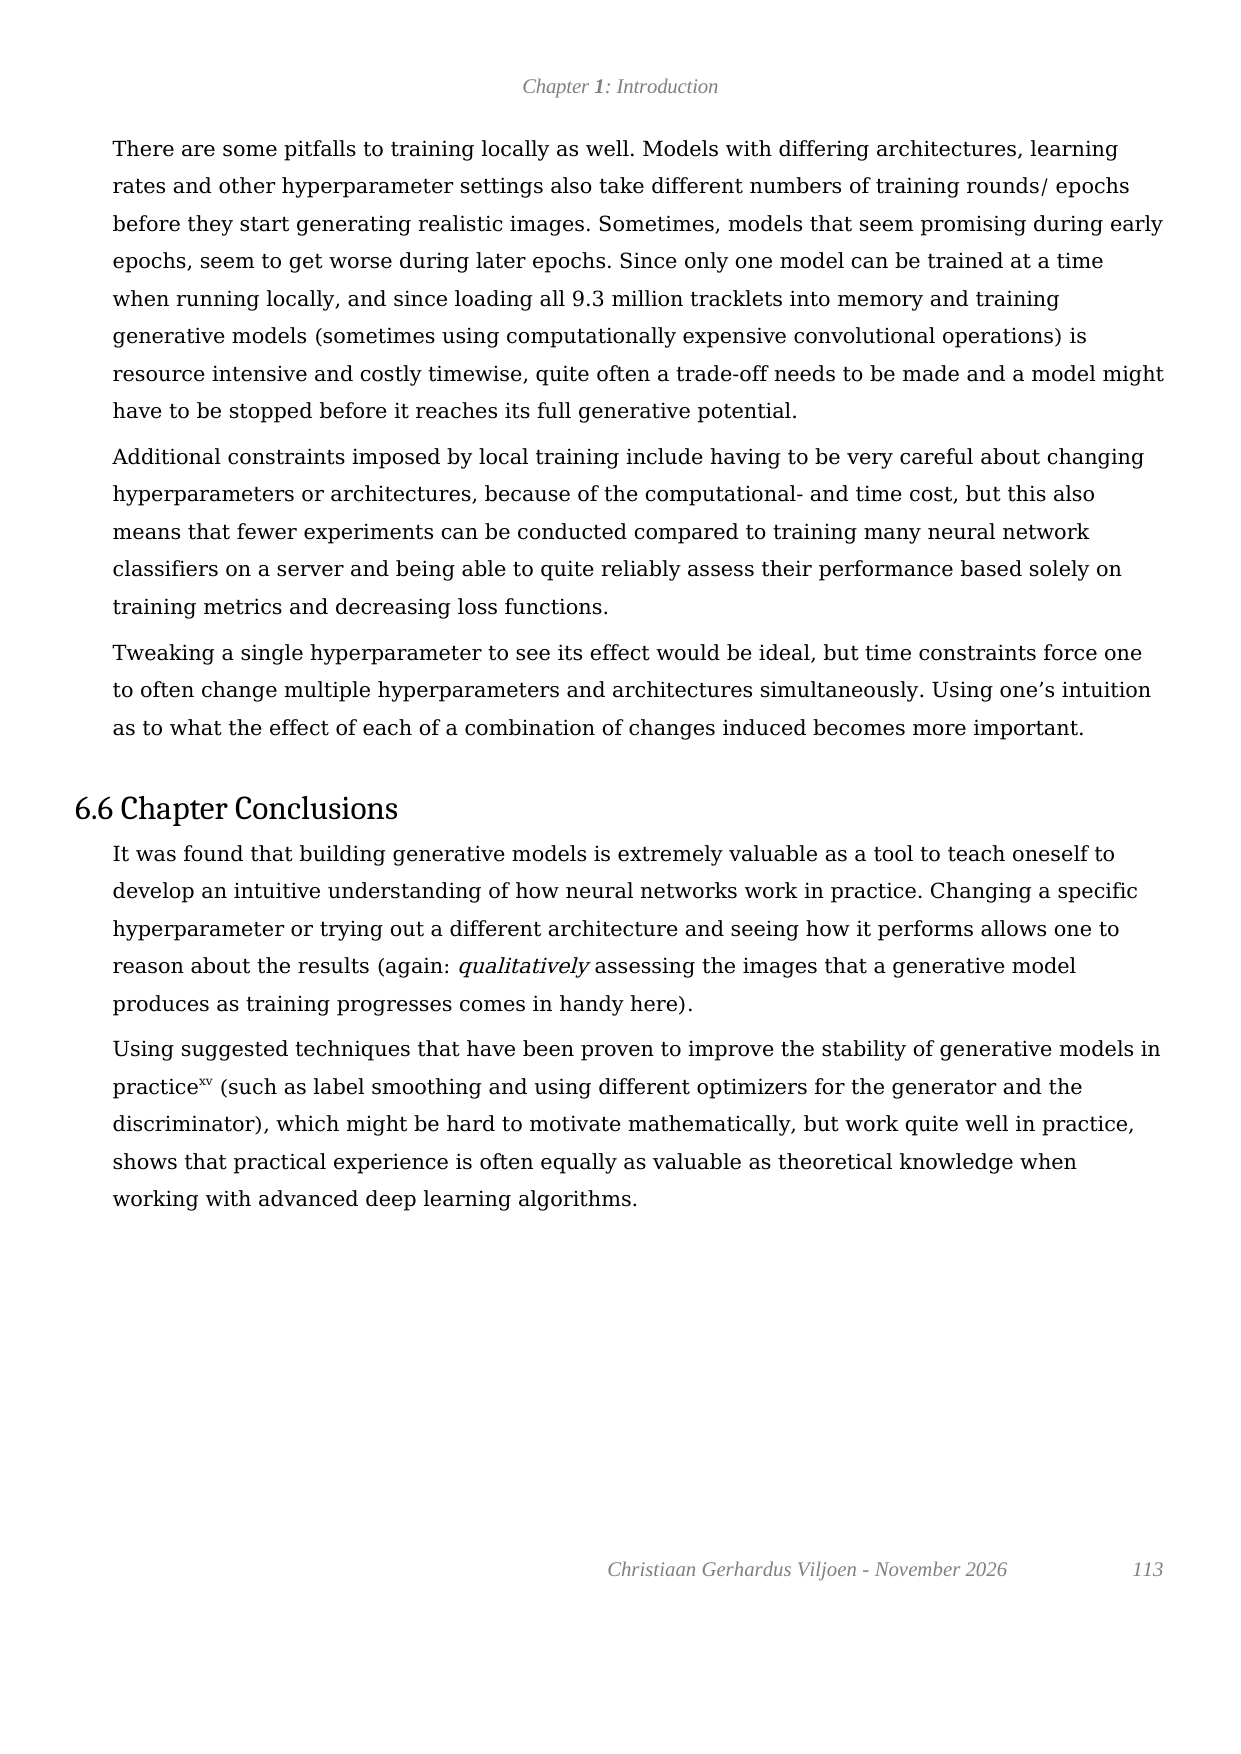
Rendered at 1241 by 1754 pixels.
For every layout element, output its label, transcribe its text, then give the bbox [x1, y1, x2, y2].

text Additional constraints imposed by local training include having to be very careful about changing hyperparameters or architectures, because of the computational- and time cost, but this also means that fewer experiments can be conducted compared to training many neural network classifiers on a server and being able to quite reliably assess their performance based solely on training metrics and decreasing loss functions. [112, 444, 1165, 619]
text There are some pitfalls to training locally as well. Models with differing architectures, learning rates and other hyperparameter settings also take different numbers of training rounds/ epochs before they start generating realistic images. Sometimes, models that seem promising during early epochs, seem to get worse during later epochs. Since only one model can be trained at a time when running locally, and since loading all 9.3 million tracklets into memory and training generative models (sometimes using computationally expensive convolutional operations) is resource intensive and costly timewise, quite often a trade-off needs to be made and a model might have to be stopped before it reaches its full generative potential. [112, 135, 1165, 423]
text It was found that building generative models is extremely valuable as a tool to teach oneself to develop an intuitive understanding of how neural networks work in practice. Changing a specific hyperparameter or trying out a different architecture and seeing how it performs allows one to reason about the results (again: qualitatively assessing the images that a generative model produces as training progresses comes in handy here). [112, 840, 1165, 1015]
text Using suggested techniques that have been proven to improve the stability of generative models in practice (such as label smoothing and using different optimizers for the generator and the discriminator), which might be hard to motivate mathematically, but work quite well in practice, shows that practical experience is often equally as valuable as theoretical knowledge when working with advanced deep learning algorithms. [112, 1036, 1165, 1211]
text Tweaking a single hyperparameter to see its effect would be ideal, but time constraints force one to often change multiple hyperparameters and architectures simultaneously. Using one’s intuition as to what the effect of each of a combination of changes induced becomes more important. [112, 639, 1165, 739]
subtitle Chapter Conclusions [75, 789, 1165, 828]
